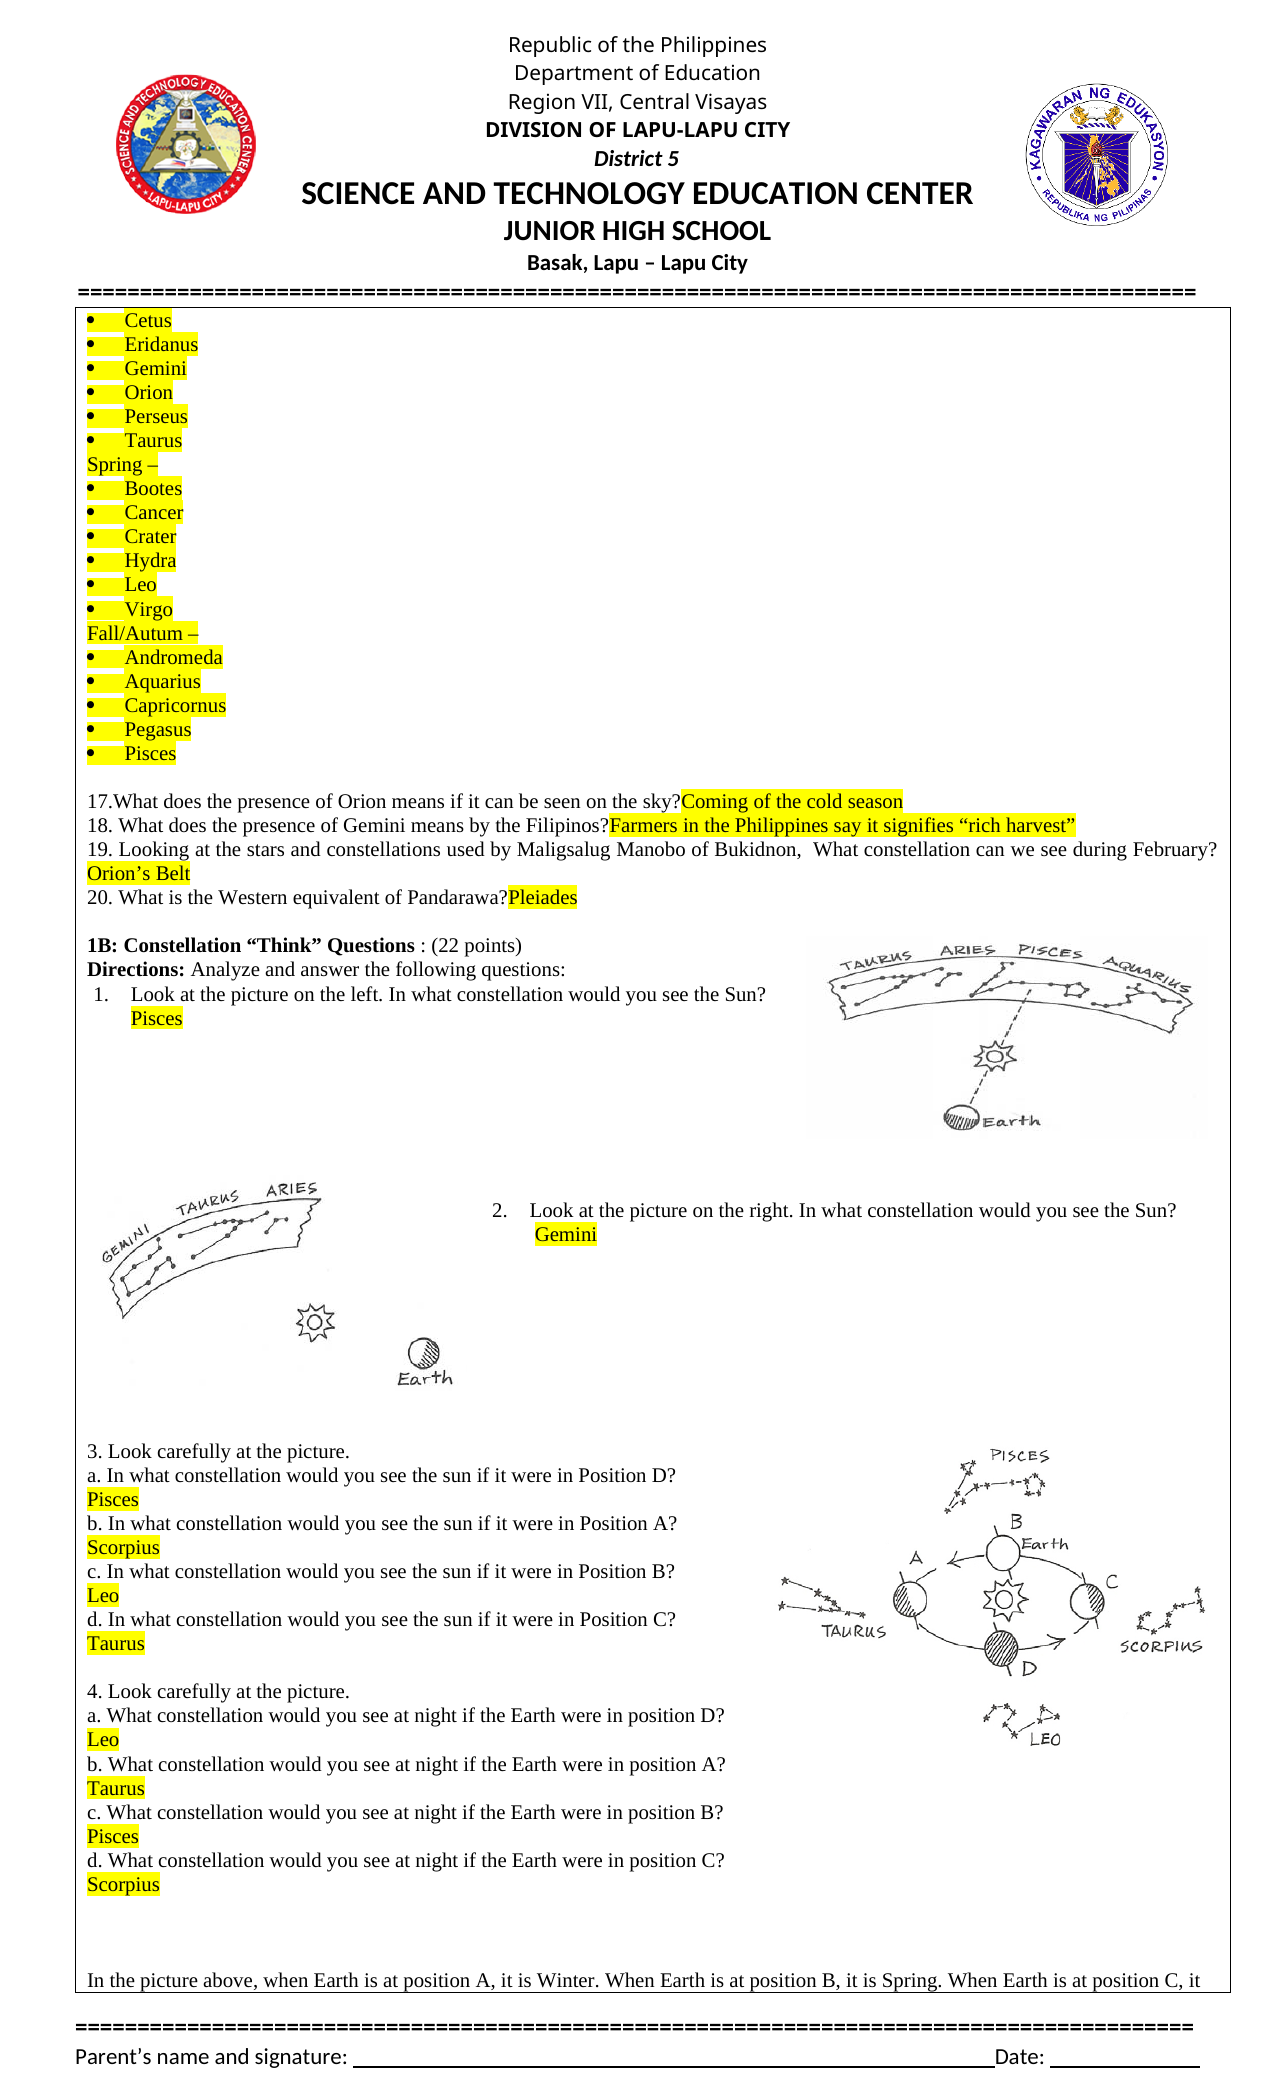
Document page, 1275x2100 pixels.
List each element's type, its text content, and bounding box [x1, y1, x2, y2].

picture [109, 67, 260, 220]
picture [1021, 79, 1172, 230]
